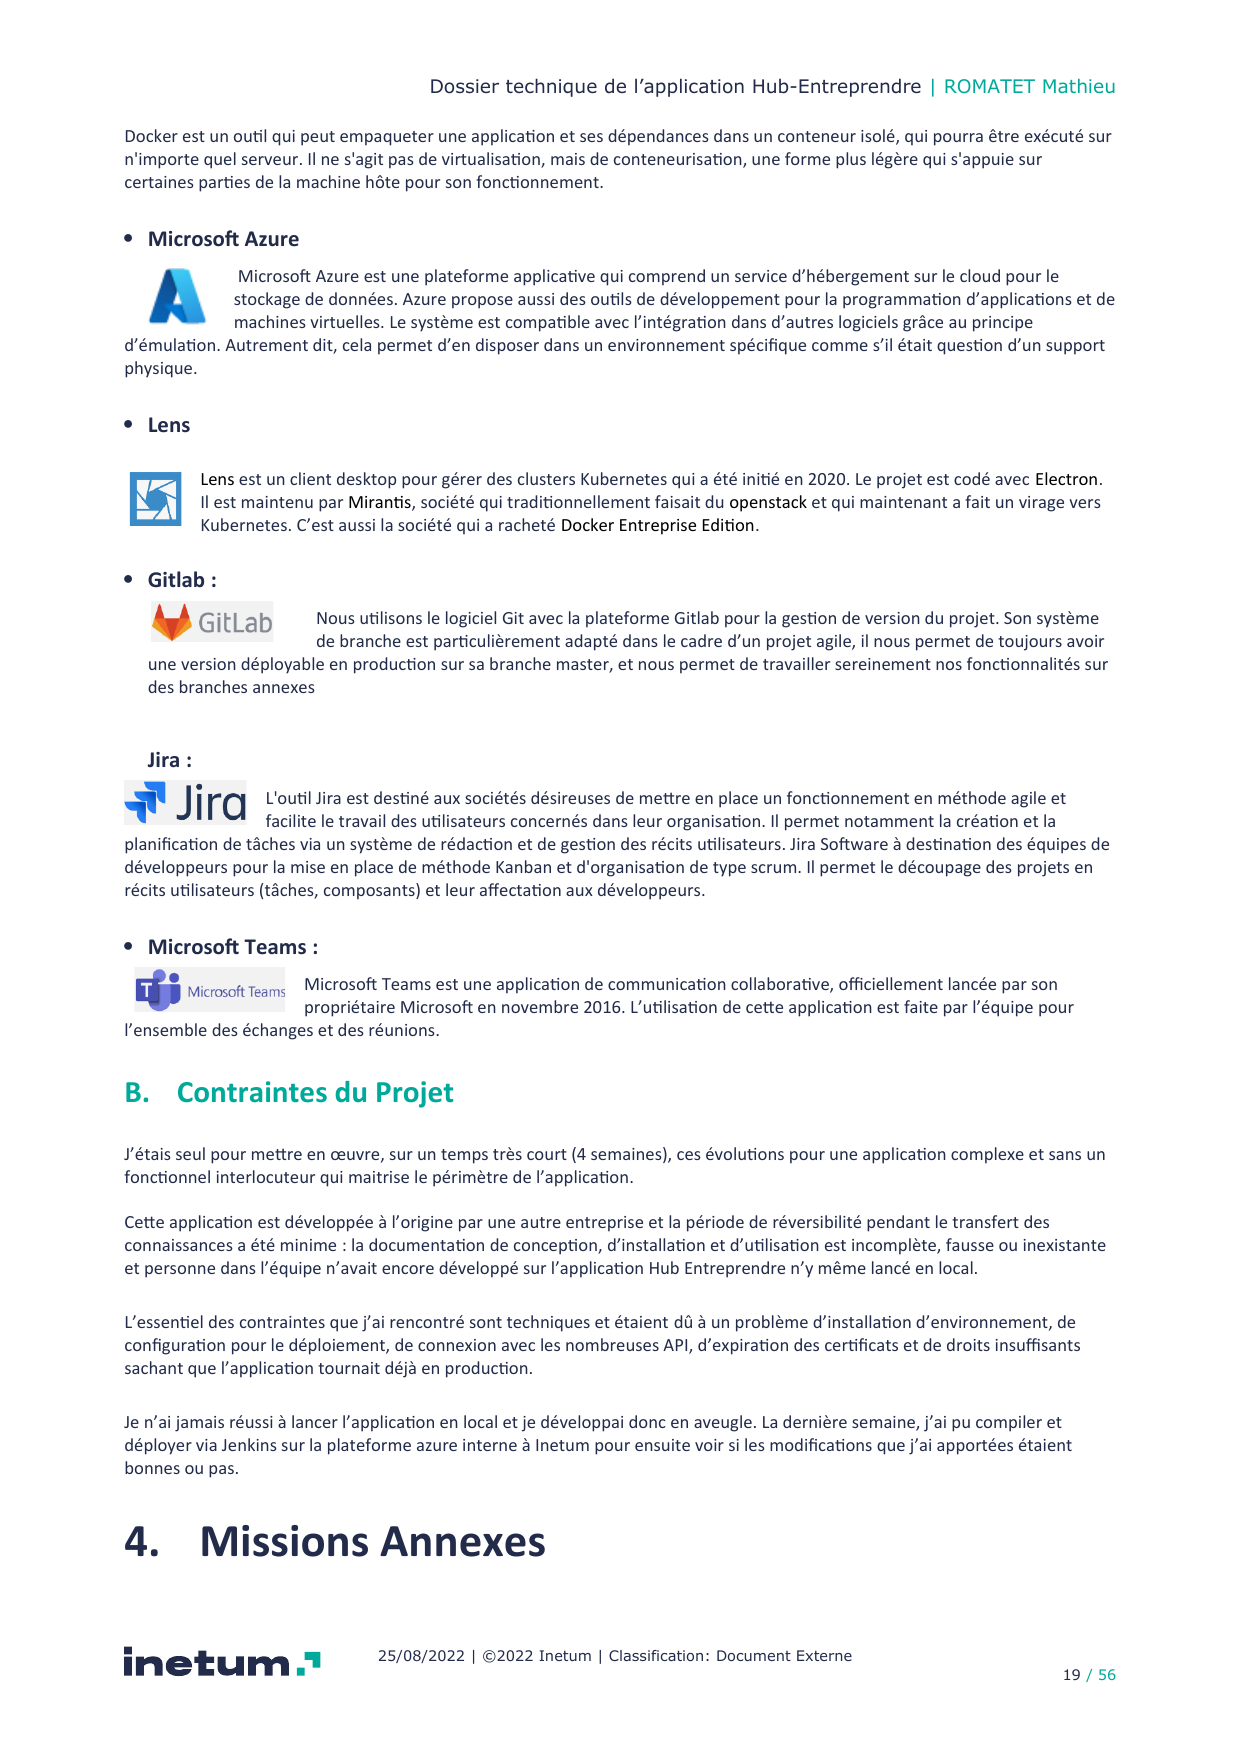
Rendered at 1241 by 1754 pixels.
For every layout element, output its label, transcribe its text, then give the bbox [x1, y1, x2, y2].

list Microsoft Teams : [124, 932, 1116, 960]
picture [134, 967, 286, 1012]
text Microsoft Teams est une application de communication collaborative, officiellement lancée par son propriétaire Microsoft en novembre 2016. L’utilisation de cette application est faite par l’équipe pour l’ensemble des échanges et des réunions. [124, 972, 1116, 1041]
list Gitlab : [124, 566, 1116, 593]
text J’étais seul pour mettre en œuvre, sur un temps très court (4 semaines), ces évolutions pour une application complexe et sans un fonctionnel interlocuteur qui maitrise le périmètre de l’application. Cette application est développée à l’origine par une autre entreprise et la période de réversibilité pendant le transfert des connaissances a été minime : la documentation de conception, d’installation et d’utilisation est incomplète, fausse ou inexistante et personne dans l’équipe n’avait encore développé sur l’application Hub Entreprendre n’y même lancé en local. [124, 1142, 1116, 1279]
subtitle Missions Annexes [124, 1511, 1116, 1568]
picture [128, 470, 182, 524]
subtitle Contraintes du Projet [124, 1072, 1116, 1111]
text Je n’ai jamais réussi à lancer l’application en local et je développai donc en aveugle. La dernière semaine, j’ai pu compiler et déployer via Jenkins sur la plateforme azure interne à Inetum pour ensuite voir si les modifications que j’ai apportées étaient bonnes ou pas. [124, 1411, 1116, 1479]
text L’essentiel des contraintes que j’ai rencontré sont techniques et étaient dû à un problème d’installation d’environnement, de configuration pour le déploiement, de connexion avec les nombreuses API, d’expiration des certificats et de droits insuffisants sachant que l’application tournait déjà en production. [124, 1311, 1116, 1379]
text Docker est un outil qui peut empaqueter une application et ses dépendances dans un conteneur isolé, qui pourra être exécuté sur n'importe quel serveur. Il ne s'agit pas de virtualisation, mais de conteneurisation, une forme plus légère qui s'appuie sur certaines parties de la machine hôte pour son fonctionnement. [124, 124, 1116, 193]
picture [124, 780, 247, 825]
list Nous utilisons le logiciel Git avec la plateforme Gitlab pour la gestion de version du projet. Son système de branche est particulièrement adapté dans le cadre d’un projet agile, il nous permet de toujours avoir une version déployable en production sur sa branche master, et nous permet de travailler sereinement nos fonctionnalités sur des branches annexes [148, 606, 1116, 698]
list Lens [124, 410, 1116, 438]
list Jira : [148, 746, 1116, 774]
picture [151, 601, 274, 642]
picture [139, 267, 215, 329]
text Microsoft Azure est une plateforme applicative qui comprend un service d’hébergement sur le cloud pour le stockage de données. Azure propose aussi des outils de développement pour la programmation d’applications et de machines virtuelles. Le système est compatible avec l’intégration dans d’autres logiciels grâce au principe d’émulation. Autrement dit, cela permet d’en disposer dans un environnement spécifique comme s’il était question d’un support physique. [124, 264, 1116, 379]
list Microsoft Azure [124, 224, 1116, 252]
text L'outil Jira est destiné aux sociétés désireuses de mettre en place un fonctionnement en méthode agile et facilite le travail des utilisateurs concernés dans leur organisation. Il permet notamment la création et la planification de tâches via un système de rédaction et de gestion des récits utilisateurs. Jira Software à destination des équipes de développeurs pour la mise en place de méthode Kanban et d'organisation de type scrum. Il permet le découpage des projets en récits utilisateurs (tâches, composants) et leur affectation aux développeurs. [124, 786, 1116, 901]
text Lens est un client desktop pour gérer des clusters Kubernetes qui a été initié en 2020. Le projet est codé avec Electron. Il est maintenu par Mirantis, société qui traditionnellement faisait du openstack et qui maintenant a fait un virage vers Kubernetes. C’est aussi la société qui a racheté Docker Entreprise Edition. [124, 468, 1116, 536]
